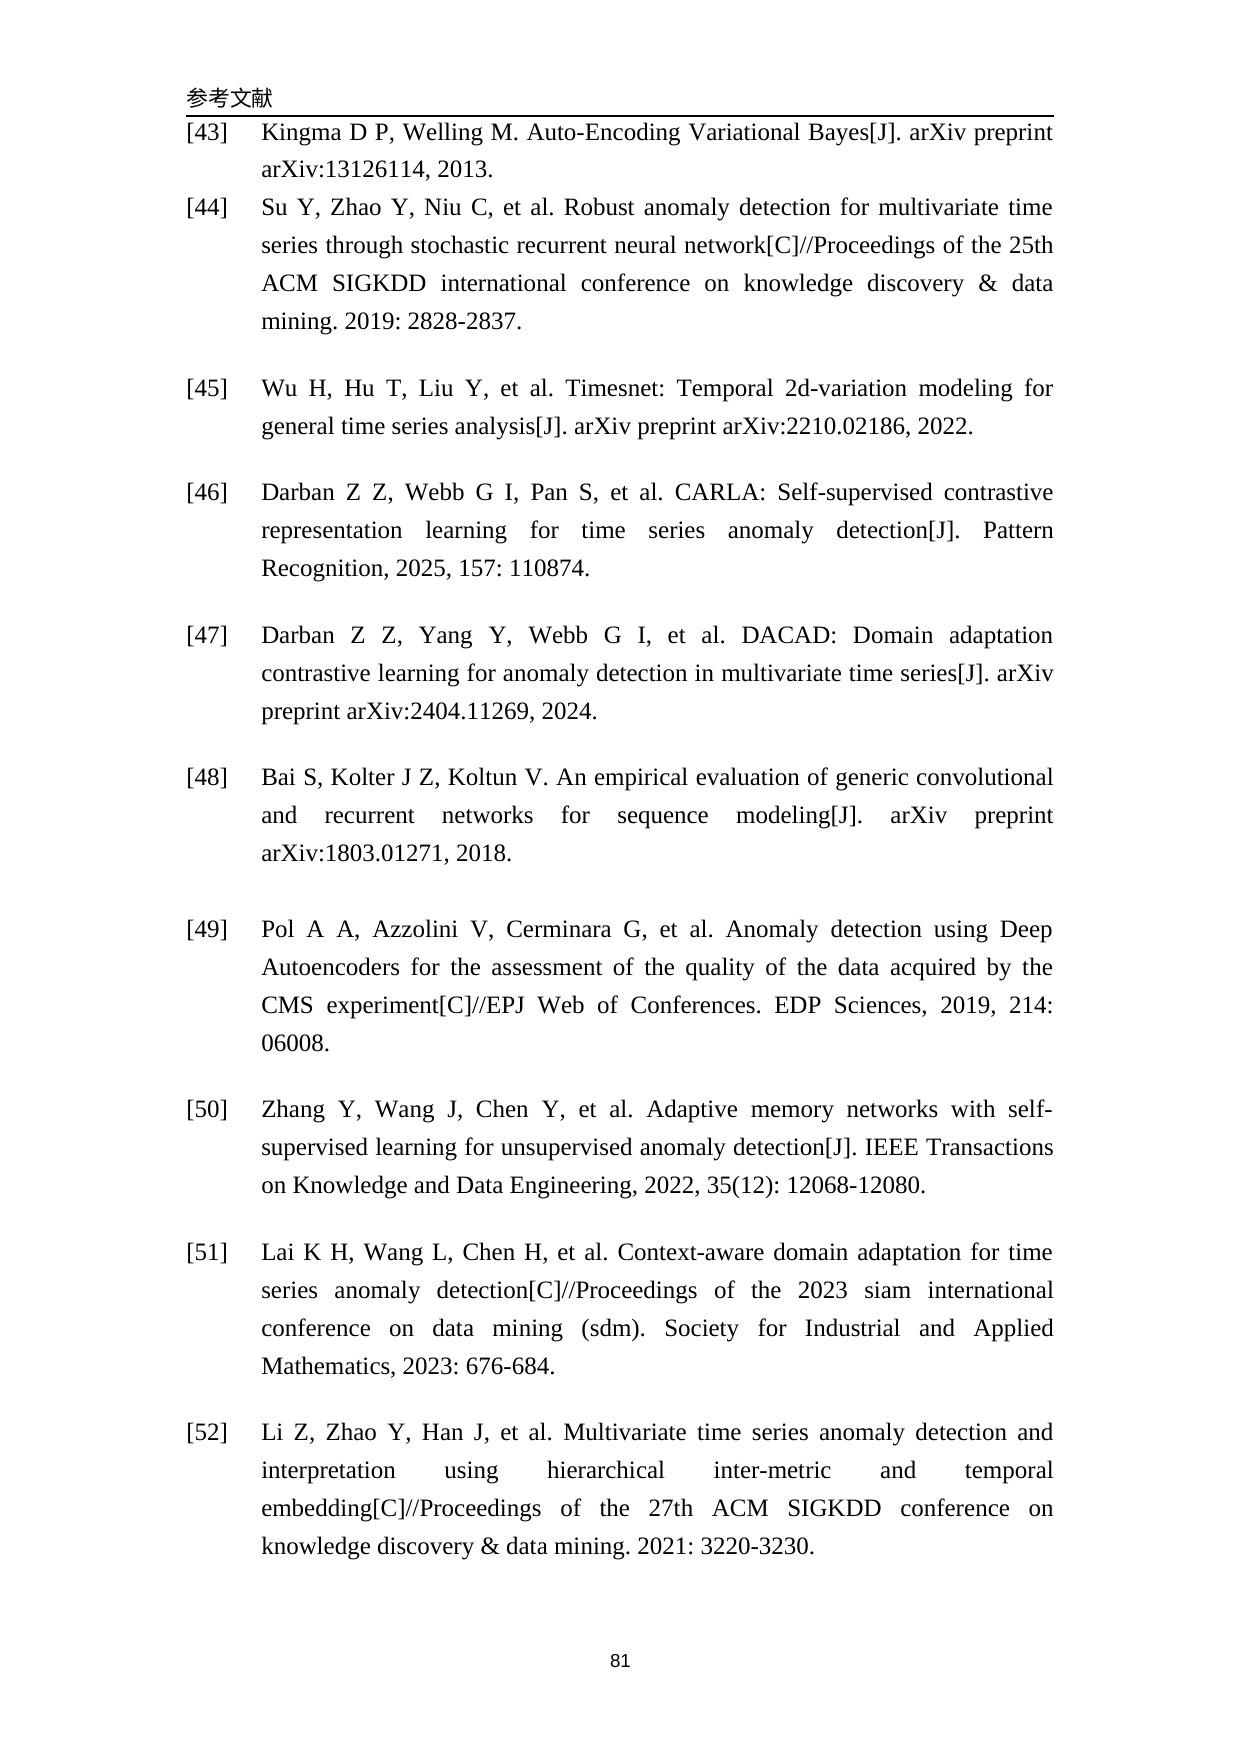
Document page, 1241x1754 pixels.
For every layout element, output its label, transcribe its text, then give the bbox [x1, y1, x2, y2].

list Kingma D P, Welling M. Auto-Encoding Variational Bayes[J]. arXiv preprint arXiv:13126114, 2013. [186, 117, 1054, 183]
list Lai K H, Wang L, Chen H, et al. Context-aware domain adaptation for time series anomaly detection[C]//Proceedings of the 2023 siam international conference on data mining (sdm). Society for Industrial and Applied Mathematics, 2023: 676-684. [186, 1237, 1054, 1379]
list Darban Z Z, Yang Y, Webb G I, et al. DACAD: Domain adaptation contrastive learning for anomaly detection in multivariate time series[J]. arXiv preprint arXiv:2404.11269, 2024. [186, 620, 1054, 724]
list Bai S, Kolter J Z, Koltun V. An empirical evaluation of generic convolutional and recurrent networks for sequence modeling[J]. arXiv preprint arXiv:1803.01271, 2018. [186, 762, 1054, 867]
list Pol A A, Azzolini V, Cerminara G, et al. Anomaly detection using Deep Autoencoders for the assessment of the quality of the data acquired by the CMS experiment[C]//EPJ Web of Conferences. EDP Sciences, 2019, 214: 06008. [186, 914, 1054, 1057]
list Li Z, Zhao Y, Han J, et al. Multivariate time series anomaly detection and interpretation using hierarchical inter-metric and temporal embedding[C]//Proceedings of the 27th ACM SIGKDD conference on knowledge discovery & data mining. 2021: 3220-3230. [186, 1417, 1054, 1560]
list Zhang Y, Wang J, Chen Y, et al. Adaptive memory networks with self-supervised learning for unsupervised anomaly detection[J]. IEEE Transactions on Knowledge and Data Engineering, 2022, 35(12): 12068-12080. [186, 1094, 1054, 1199]
list Darban Z Z, Webb G I, Pan S, et al. CARLA: Self-supervised contrastive representation learning for time series anomaly detection[J]. Pattern Recognition, 2025, 157: 110874. [186, 477, 1054, 582]
list Wu H, Hu T, Liu Y, et al. Timesnet: Temporal 2d-variation modeling for general time series analysis[J]. arXiv preprint arXiv:2210.02186, 2022. [186, 373, 1054, 439]
list Su Y, Zhao Y, Niu C, et al. Robust anomaly detection for multivariate time series through stochastic recurrent neural network[C]//Proceedings of the 25th ACM SIGKDD international conference on knowledge discovery & data mining. 2019: 2828-2837. [186, 192, 1054, 335]
